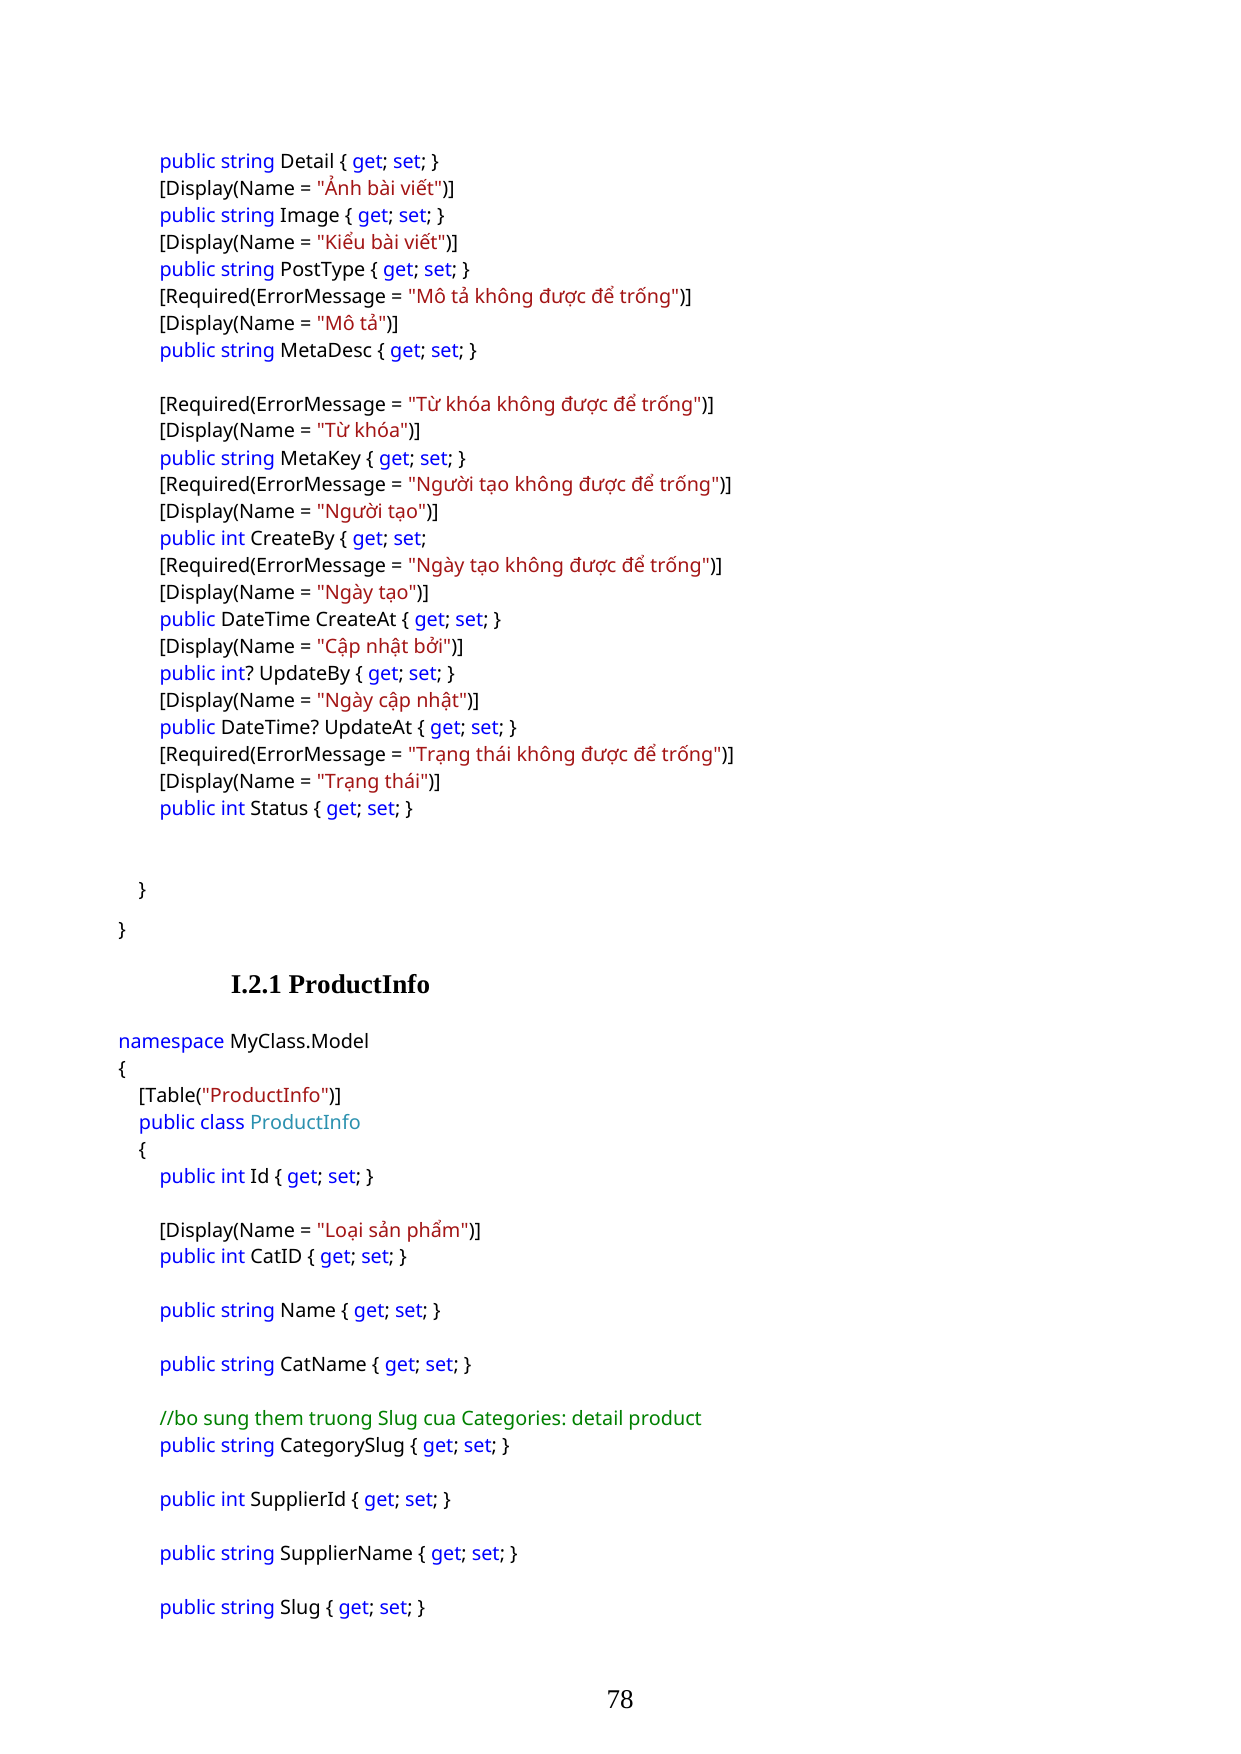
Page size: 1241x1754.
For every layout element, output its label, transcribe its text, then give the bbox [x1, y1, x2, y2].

text [Display(Name = "Trạng thái")] [118, 767, 1122, 794]
text [Required(ErrorMessage = "Từ khóa không được để trống")] [118, 390, 1122, 417]
text [Display(Name = "Loại sản phẩm")] [118, 1216, 1122, 1243]
text public string MetaKey { get; set; } [118, 444, 1122, 471]
text public string Slug { get; set; } [118, 1593, 1122, 1621]
text namespace MyClass.Model [118, 1027, 1122, 1054]
text [Display(Name = "Ngày tạo")] [118, 579, 1122, 606]
text public string MetaDesc { get; set; } [118, 336, 1122, 363]
text public class ProductInfo [118, 1108, 1122, 1135]
text public int CreateBy { get; set; [118, 525, 1122, 552]
text [Required(ErrorMessage = "Trạng thái không được để trống")] [118, 741, 1122, 767]
text [Display(Name = "Từ khóa")] [118, 417, 1122, 444]
text I.2.1 ProductInfo [231, 968, 1122, 999]
text [Required(ErrorMessage = "Mô tả không được để trống")] [118, 282, 1122, 309]
text public string SupplierName { get; set; } [118, 1539, 1122, 1567]
text public int Id { get; set; } [118, 1162, 1122, 1189]
text { [118, 1054, 1122, 1081]
text [Display(Name = "Ảnh bài viết")] [118, 174, 1122, 201]
text public string Detail { get; set; } [118, 147, 1122, 174]
text public DateTime? UpdateAt { get; set; } [118, 713, 1122, 741]
text public int? UpdateBy { get; set; } [118, 659, 1122, 687]
text public int SupplierId { get; set; } [118, 1486, 1122, 1513]
text public DateTime CreateAt { get; set; } [118, 606, 1122, 633]
text } [118, 875, 1122, 902]
text //bo sung them truong Slug cua Categories: detail product [118, 1405, 1122, 1432]
text public string CatName { get; set; } [118, 1351, 1122, 1378]
text public int CatID { get; set; } [118, 1243, 1122, 1270]
text public string PostType { get; set; } [118, 255, 1122, 282]
text [Display(Name = "Mô tả")] [118, 309, 1122, 336]
text [Required(ErrorMessage = "Người tạo không được để trống")] [118, 471, 1122, 498]
text [Display(Name = "Ngày cập nhật")] [118, 687, 1122, 713]
text public string CategorySlug { get; set; } [118, 1432, 1122, 1459]
text [Table("ProductInfo")] [118, 1081, 1122, 1108]
text [Required(ErrorMessage = "Ngày tạo không được để trống")] [118, 552, 1122, 579]
text public int Status { get; set; } [118, 794, 1122, 821]
text } [118, 915, 1122, 942]
text { [118, 1135, 1122, 1162]
text [Display(Name = "Kiểu bài viết")] [118, 228, 1122, 255]
text public string Name { get; set; } [118, 1297, 1122, 1324]
text [Display(Name = "Cập nhật bởi")] [118, 633, 1122, 659]
text public string Image { get; set; } [118, 201, 1122, 228]
text [Display(Name = "Người tạo")] [118, 498, 1122, 525]
